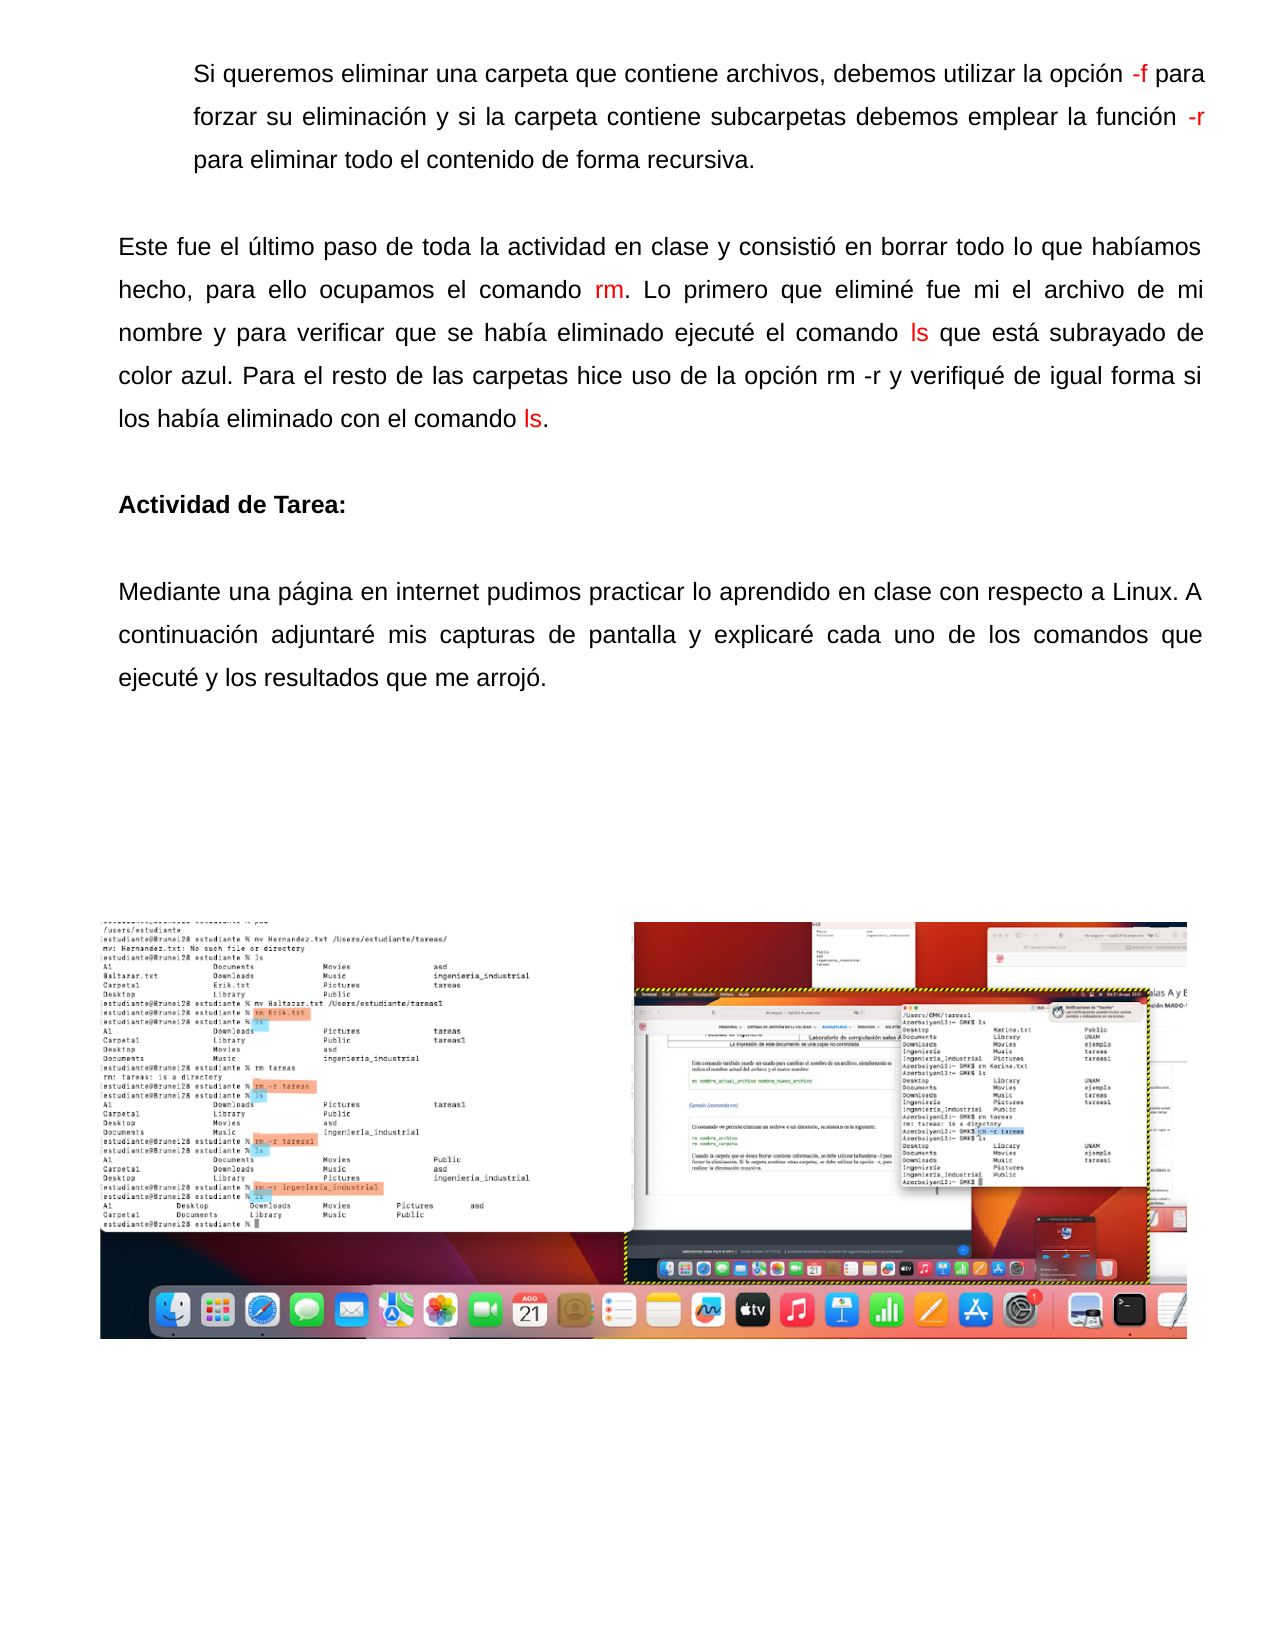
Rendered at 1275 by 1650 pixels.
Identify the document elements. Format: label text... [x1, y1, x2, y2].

text Actividad de Tarea: [118, 490, 1205, 519]
text Mediante una página en internet pudimos practicar lo aprendido en clase con respecto a Linux. A continuación adjuntaré mis capturas de pantalla y explicaré cada uno de los comandos que ejecuté y los resultados que me arrojó. [118, 577, 1205, 692]
list Si queremos eliminar una carpeta que contiene archivos, debemos utilizar la opción -f para forzar su eliminación y si la carpeta contiene subcarpetas debemos emplear la función -r para eliminar todo el contenido de forma recursiva. [193, 59, 1205, 174]
text Este fue el último paso de toda la actividad en clase y consistió en borrar todo lo que habíamos hecho, para ello ocupamos el comando rm. Lo primero que eliminé fue mi el archivo de mi nombre y para verificar que se había eliminado ejecuté el comando ls que está subrayado de color azul. Para el resto de las carpetas hice uso de la opción rm -r y verifiqué de igual forma si los había eliminado con el comando ls. [118, 232, 1205, 433]
picture [100, 922, 1187, 1339]
